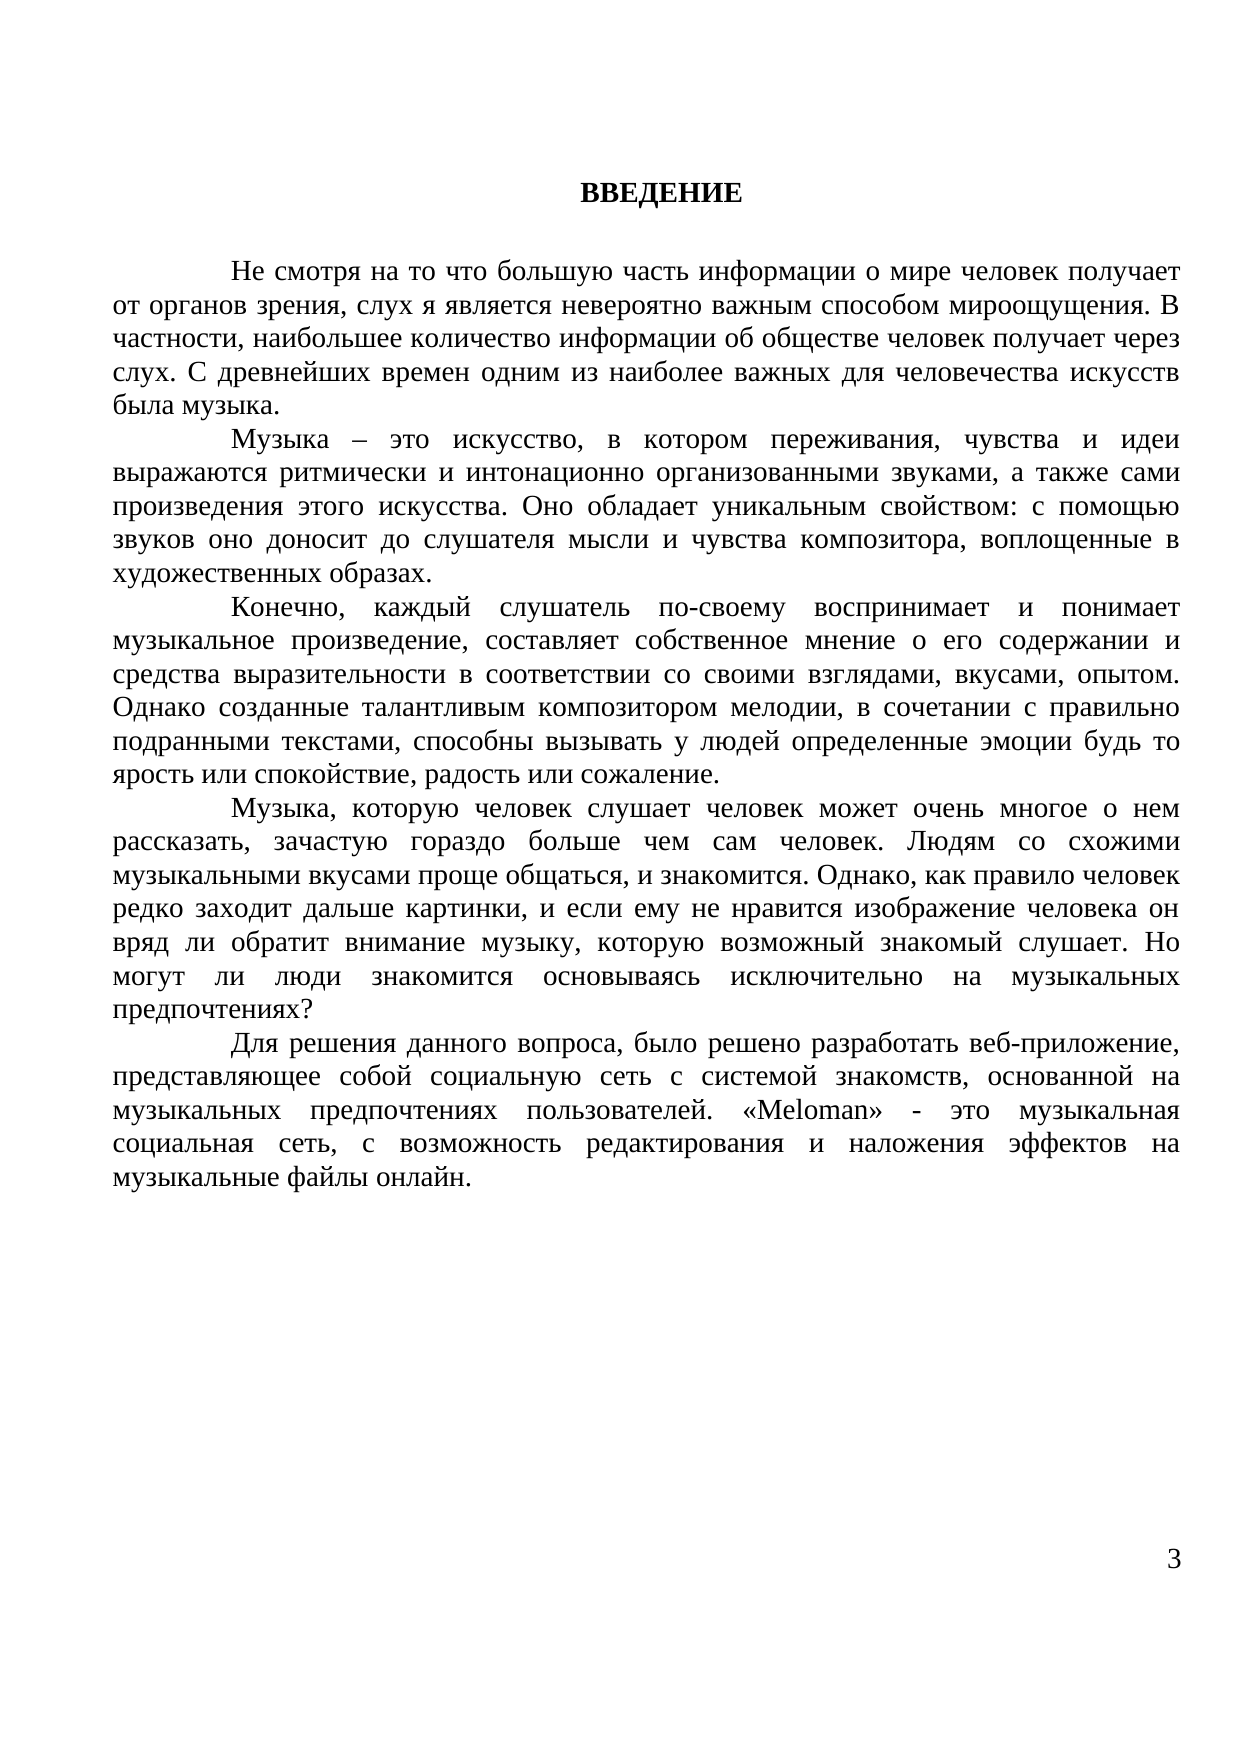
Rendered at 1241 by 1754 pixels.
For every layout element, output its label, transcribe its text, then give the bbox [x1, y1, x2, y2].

text Конечно, каждый слушатель по-своему воспринимает и понимает музыкальное произведение, составляет собственное мнение о его содержании и средства выразительности в соответствии со своими взглядами, вкусами, опытом. Однако созданные талантливым композитором мелодии, в сочетании с правильно подранными текстами, способны вызывать у людей определенные эмоции будь то ярость или спокойствие, радость или сожаление. [112, 589, 1181, 790]
text Не смотря на то что большую часть информации о мире человек получает от органов зрения, слух я является невероятно важным способом мироощущения. В частности, наибольшее количество информации об обществе человек получает через слух. С древнейших времен одним из наиболее важных для человечества искусств была музыка. [112, 253, 1181, 421]
text Введение [112, 175, 1181, 208]
text Музыка – это искусство, в котором переживания, чувства и идеи выражаются ритмически и интонационно организованными звуками, а также сами произведения этого искусства. Оно обладает уникальным свойством: с помощью звуков оно доносит до слушателя мысли и чувства композитора, воплощенные в художественных образах. [112, 421, 1181, 589]
text Для решения данного вопроса, было решено разработать веб-приложение, представляющее собой социальную сеть с системой знакомств, основанной на музыкальных предпочтениях пользователей. «Meloman» - это музыкальная социальная сеть, с возможность редактирования и наложения эффектов на музыкальные файлы онлайн. [112, 1025, 1181, 1192]
text Музыка, которую человек слушает человек может очень многое о нем рассказать, зачастую гораздо больше чем сам человек. Людям со схожими музыкальными вкусами проще общаться, и знакомится. Однако, как правило человек редко заходит дальше картинки, и если ему не нравится изображение человека он вряд ли обратит внимание музыку, которую возможный знакомый слушает. Но могут ли люди знакомится основываясь исключительно на музыкальных предпочтениях? [112, 790, 1181, 1025]
